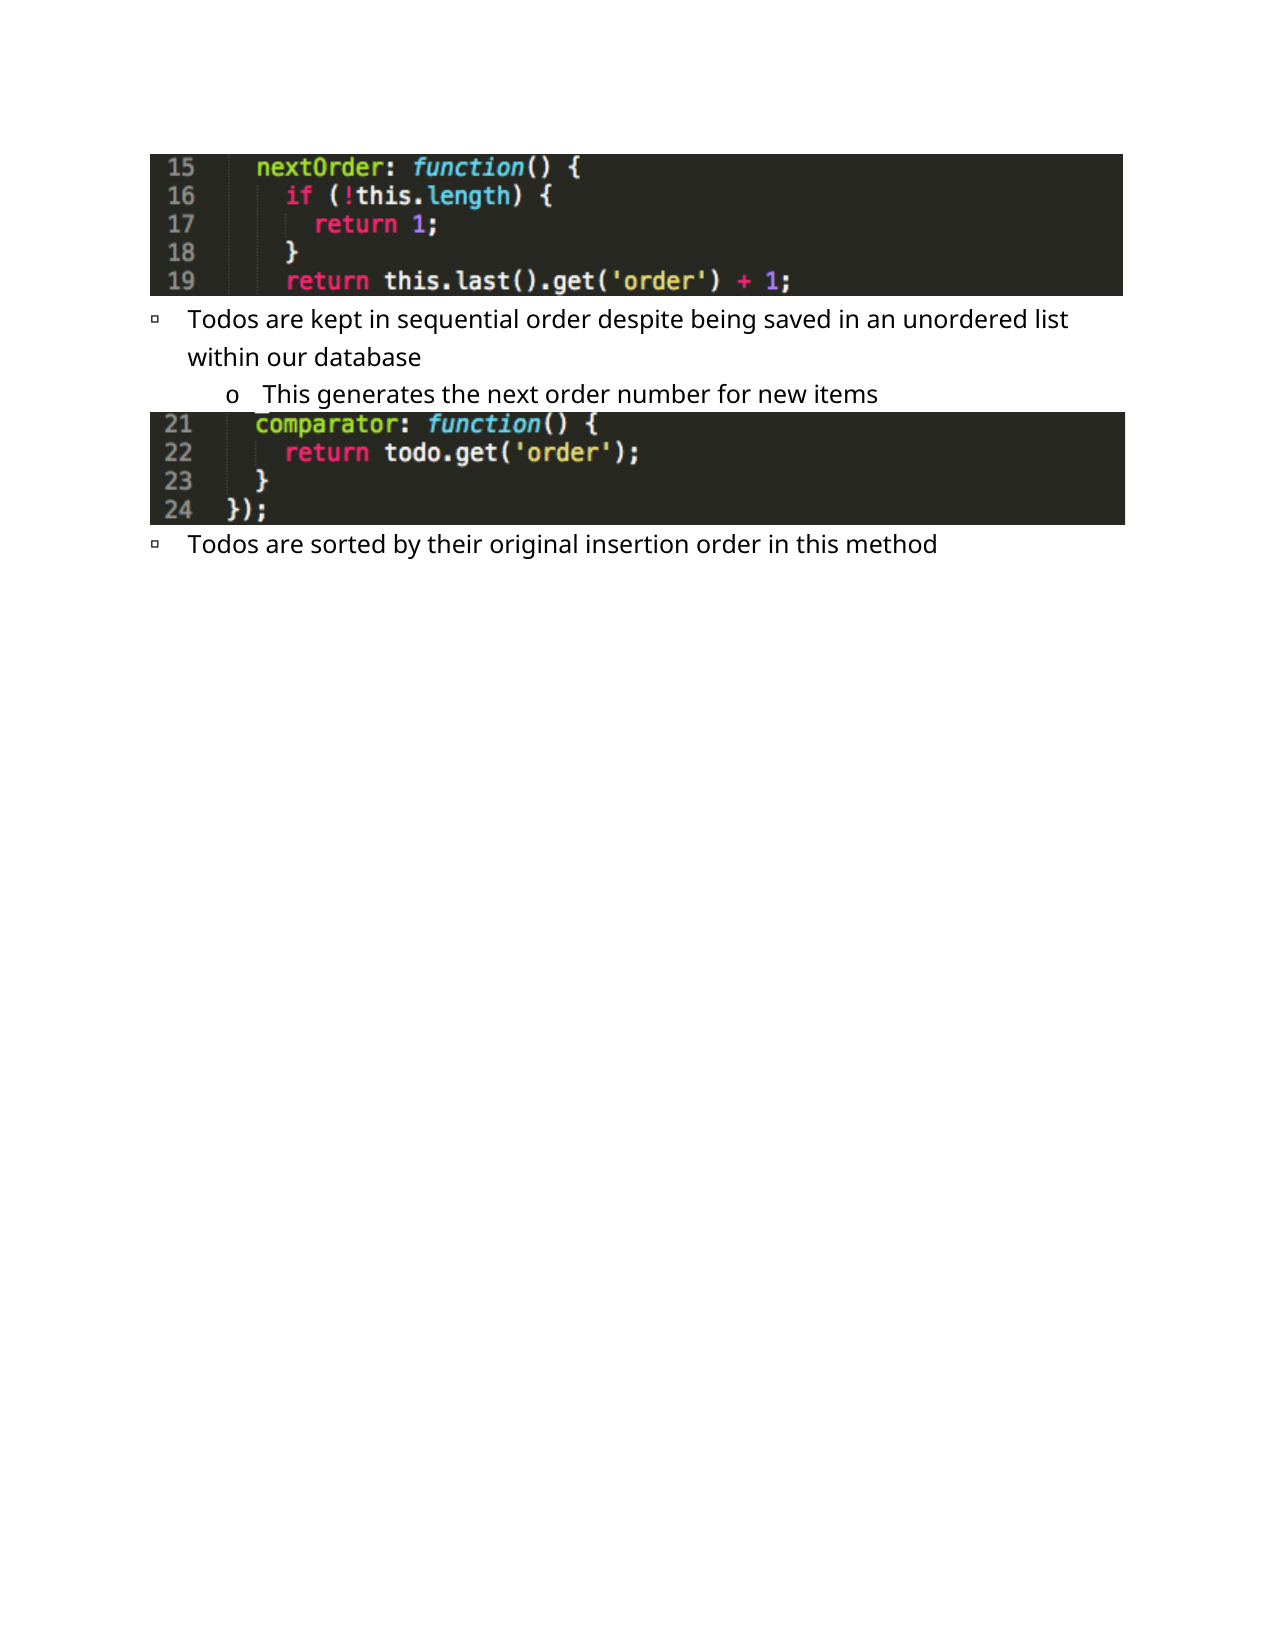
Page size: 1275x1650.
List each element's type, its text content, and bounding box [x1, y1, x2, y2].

text This generates the next order number for new items [225, 375, 1125, 412]
picture [150, 154, 1123, 296]
text Todos are kept in sequential order despite being saved in an unordered list within our database [150, 300, 1125, 375]
text Todos are sorted by their original insertion order in this method [150, 525, 1125, 562]
picture [150, 412, 1125, 525]
